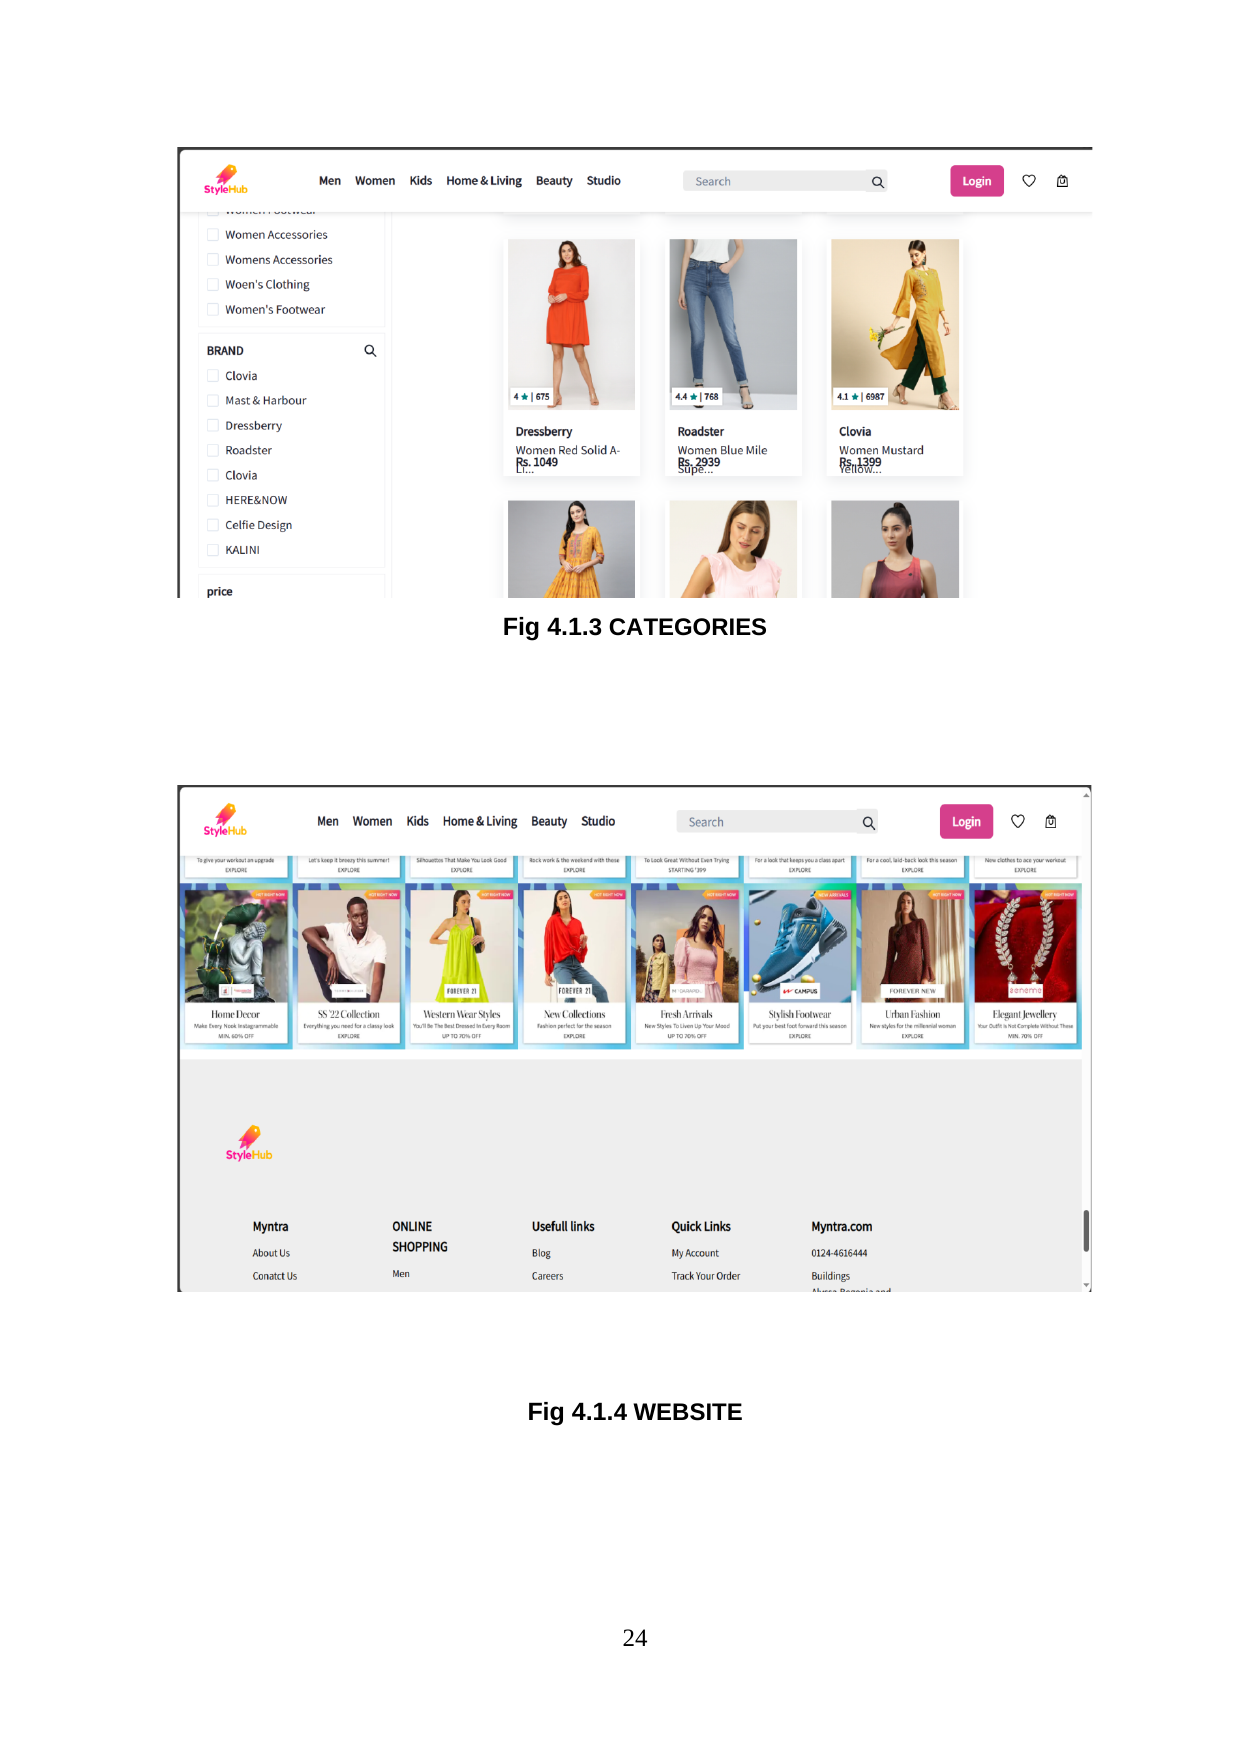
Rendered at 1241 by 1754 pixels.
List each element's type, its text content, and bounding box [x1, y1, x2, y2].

text Fig 4.1.4 WEBSITE [177, 1397, 1092, 1426]
text Fig 4.1.3 CATEGORIES [177, 612, 1092, 641]
picture [177, 147, 1093, 598]
picture [177, 785, 1092, 1292]
